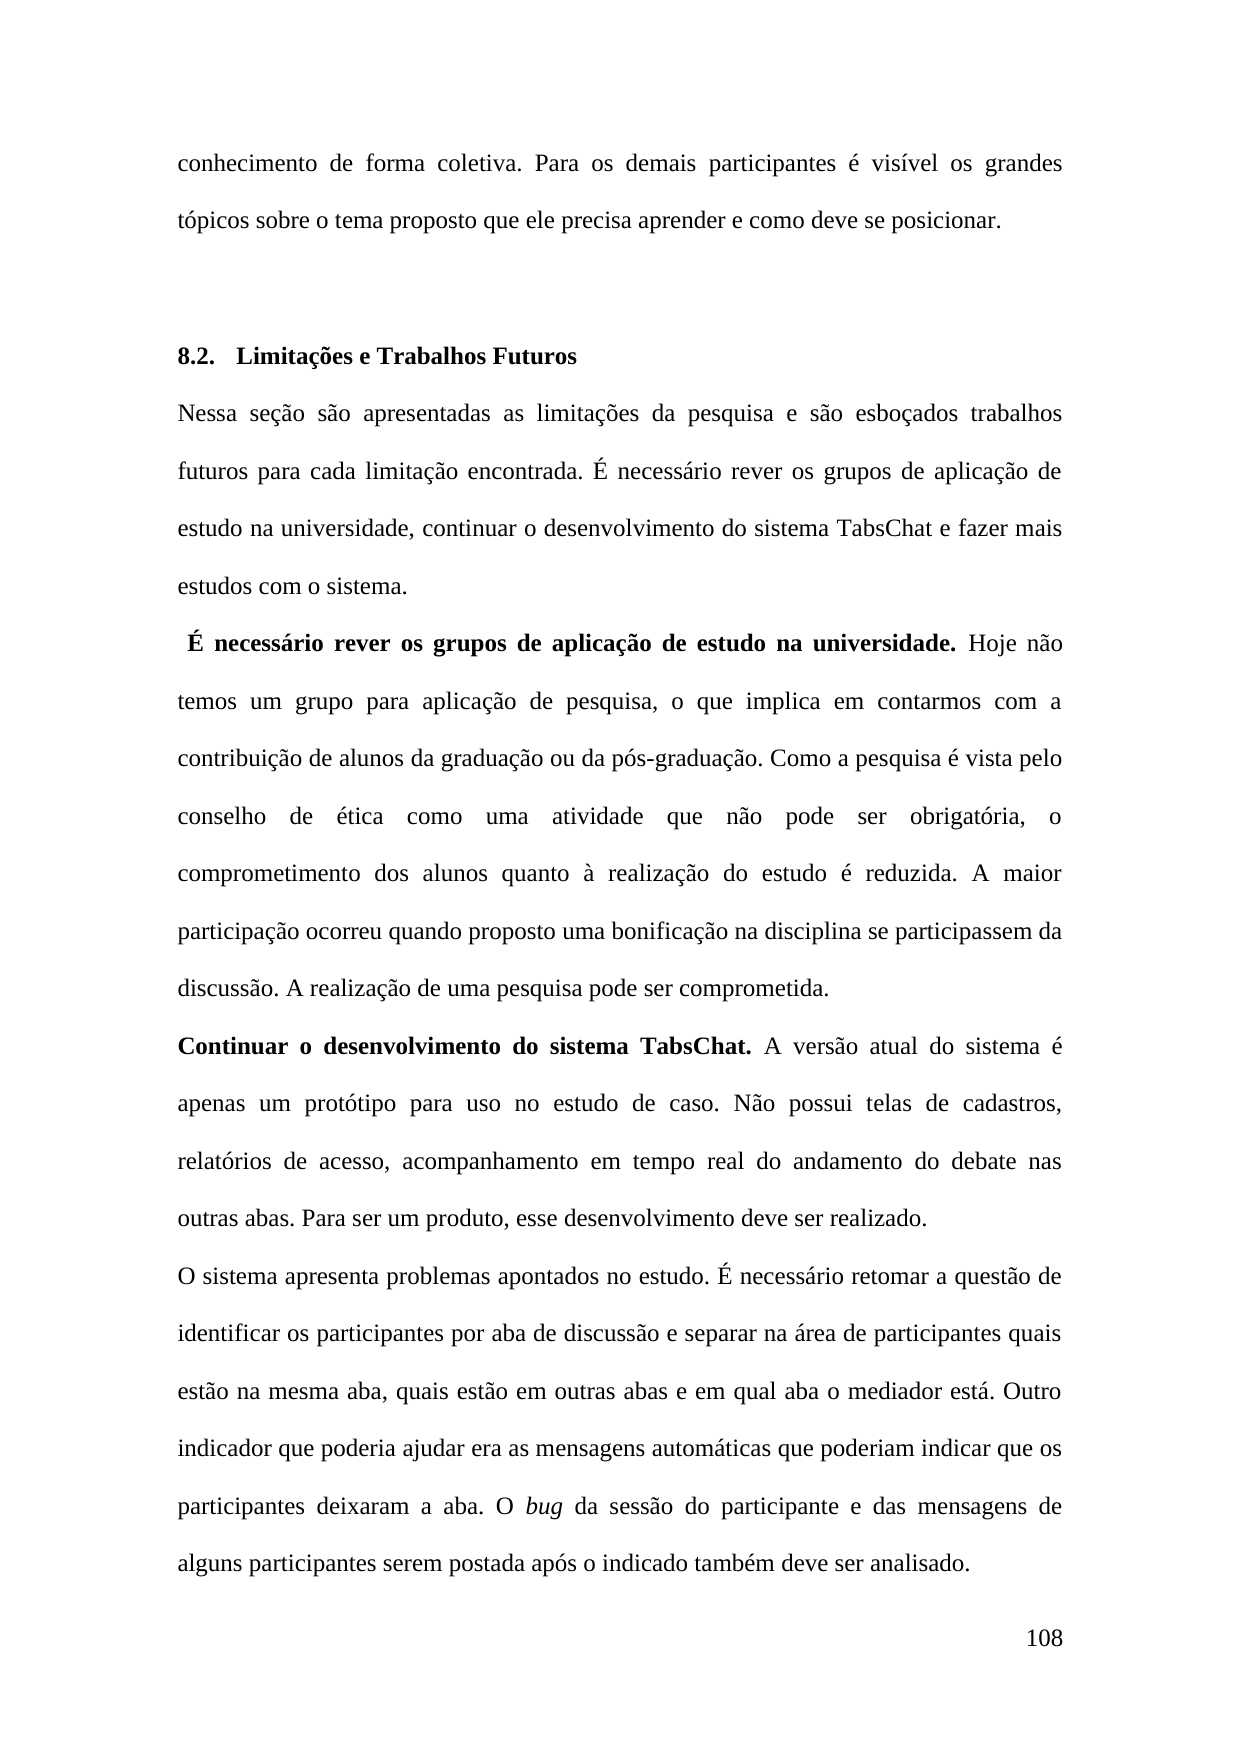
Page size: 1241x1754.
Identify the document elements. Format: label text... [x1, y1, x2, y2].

subtitle Limitações e Trabalhos Futuros [177, 341, 1063, 370]
text O sistema apresenta problemas apontados no estudo. É necessário retomar a questão de identificar os participantes por aba de discussão e separar na área de participantes quais estão na mesma aba, quais estão em outras abas e em qual aba o mediador está. Outro indicador que poderia ajudar era as mensagens automáticas que poderiam indicar que os participantes deixaram a aba. O bug da sessão do participante e das mensagens de alguns participantes serem postada após o indicado também deve ser analisado. [177, 1261, 1063, 1577]
text É necessário rever os grupos de aplicação de estudo na universidade. Hoje não temos um grupo para aplicação de pesquisa, o que implica em contarmos com a contribuição de alunos da graduação ou da pós-graduação. Como a pesquisa é vista pelo conselho de ética como uma atividade que não pode ser obrigatória, o comprometimento dos alunos quanto à realização do estudo é reduzida. A maior participação ocorreu quando proposto uma bonificação na disciplina se participassem da discussão. A realização de uma pesquisa pode ser comprometida. [177, 628, 1063, 1002]
text Nessa seção são apresentadas as limitações da pesquisa e são esboçados trabalhos futuros para cada limitação encontrada. É necessário rever os grupos de aplicação de estudo na universidade, continuar o desenvolvimento do sistema TabsChat e fazer mais estudos com o sistema. [177, 398, 1063, 600]
text Continuar o desenvolvimento do sistema TabsChat. A versão atual do sistema é apenas um protótipo para uso no estudo de caso. Não possui telas de cadastros, relatórios de acesso, acompanhamento em tempo real do andamento do debate nas outras abas. Para ser um produto, esse desenvolvimento deve ser realizado. [177, 1031, 1063, 1232]
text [177, 148, 1063, 234]
